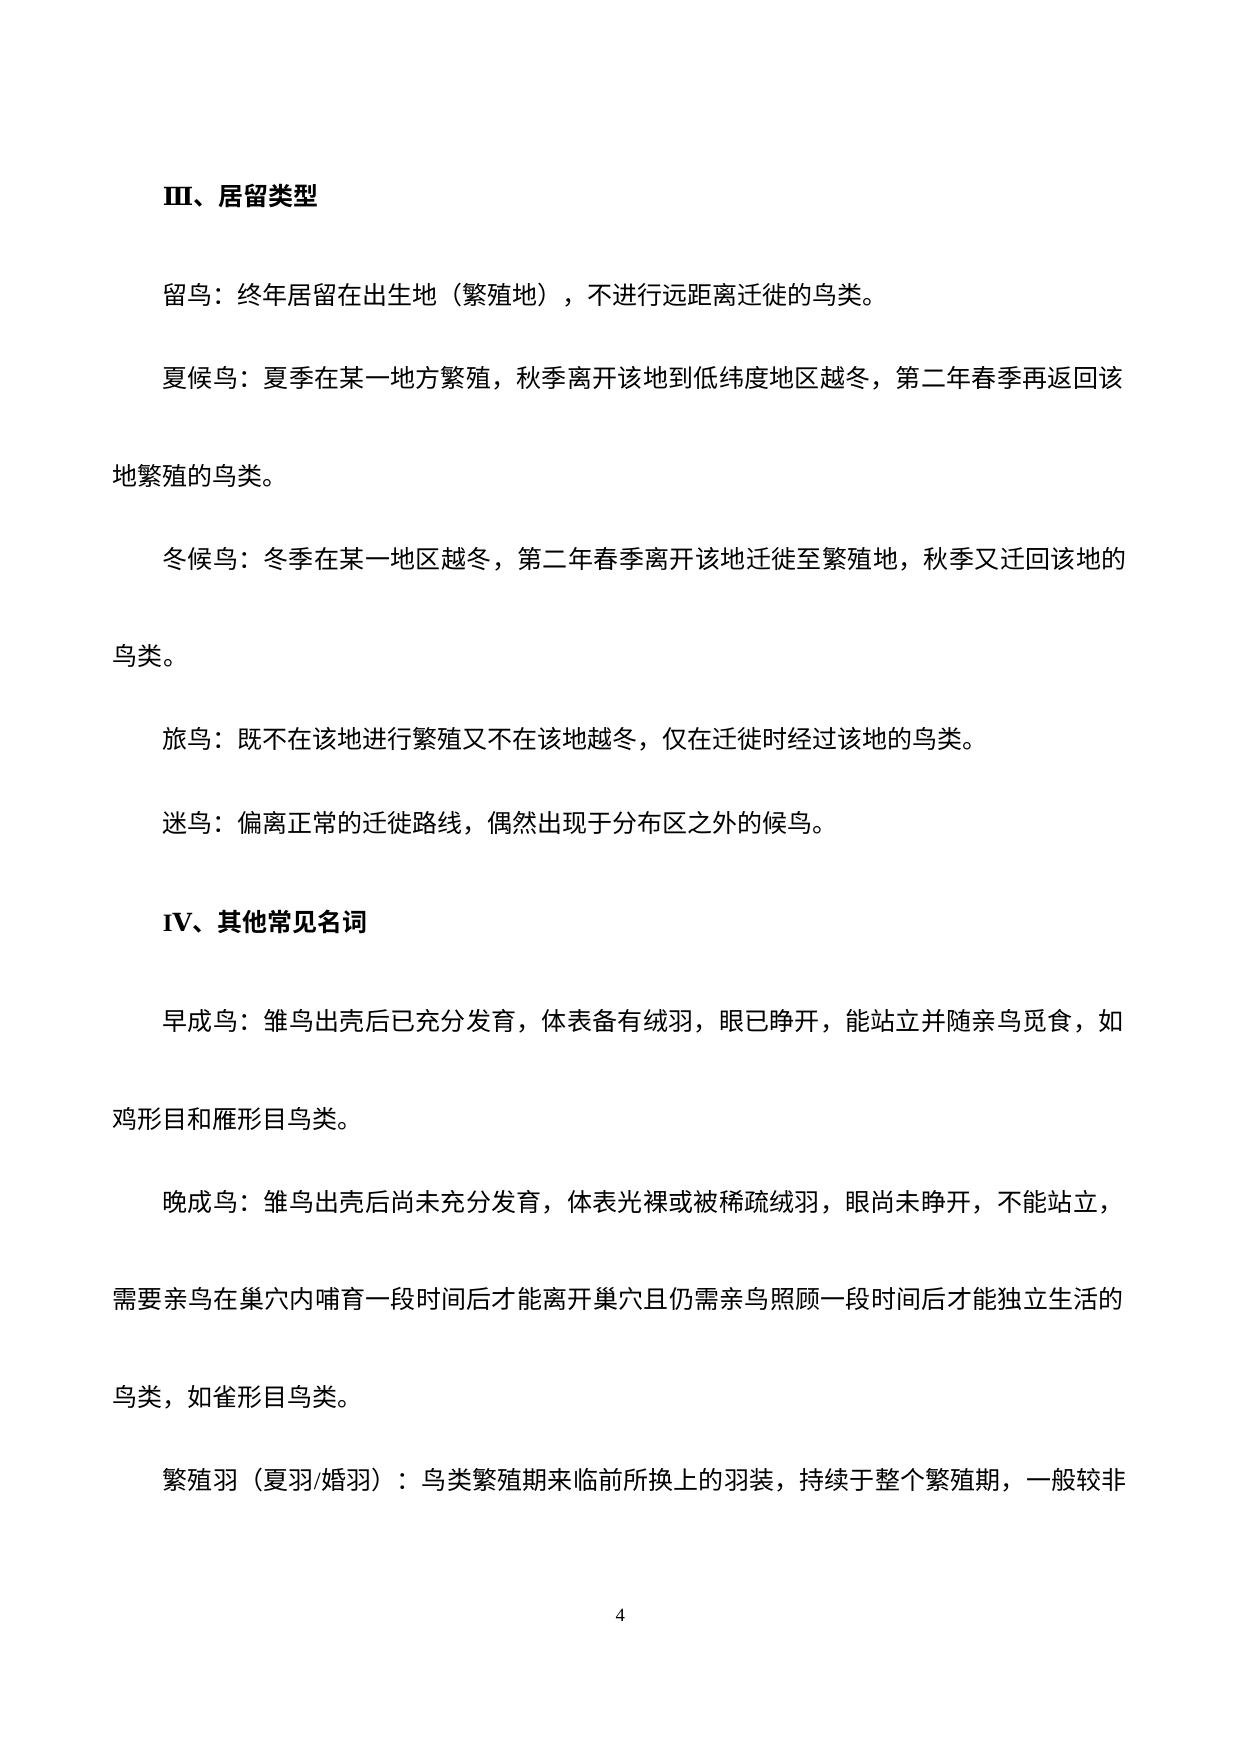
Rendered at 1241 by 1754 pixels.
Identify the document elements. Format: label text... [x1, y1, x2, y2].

text 晚成鸟：雏鸟出壳后尚未充分发育，体表光裸或被稀疏绒羽，眼尚未睁开，不能站立，需要亲鸟在巢穴内哺育一段时间后才能离开巢穴且仍需亲鸟照顾一段时间后才能独立生活的鸟类，如雀形目鸟类。 [112, 1168, 1128, 1428]
text 迷鸟：偏离正常的迁徙路线，偶然出现于分布区之外的候鸟。 [112, 789, 1128, 854]
text Ⅲ、居留类型 [112, 162, 1128, 227]
text 早成鸟：雏鸟出壳后已充分发育，体表备有绒羽，眼已睁开，能站立并随亲鸟觅食，如鸡形目和雁形目鸟类。 [112, 987, 1128, 1150]
text 夏候鸟：夏季在某一地方繁殖，秋季离开该地到低纬度地区越冬，第二年春季再返回该地繁殖的鸟类。 [112, 344, 1128, 507]
text 冬候鸟：冬季在某一地区越冬，第二年春季离开该地迁徙至繁殖地，秋季又迁回该地的鸟类。 [112, 525, 1128, 687]
text 旅鸟：既不在该地进行繁殖又不在该地越冬，仅在迁徙时经过该地的鸟类。 [112, 706, 1128, 771]
text IⅤ、其他常见名词 [112, 888, 1128, 953]
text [112, 1446, 1128, 1511]
text 留鸟：终年居留在出生地（繁殖地），不进行远距离迁徙的鸟类。 [112, 261, 1128, 326]
